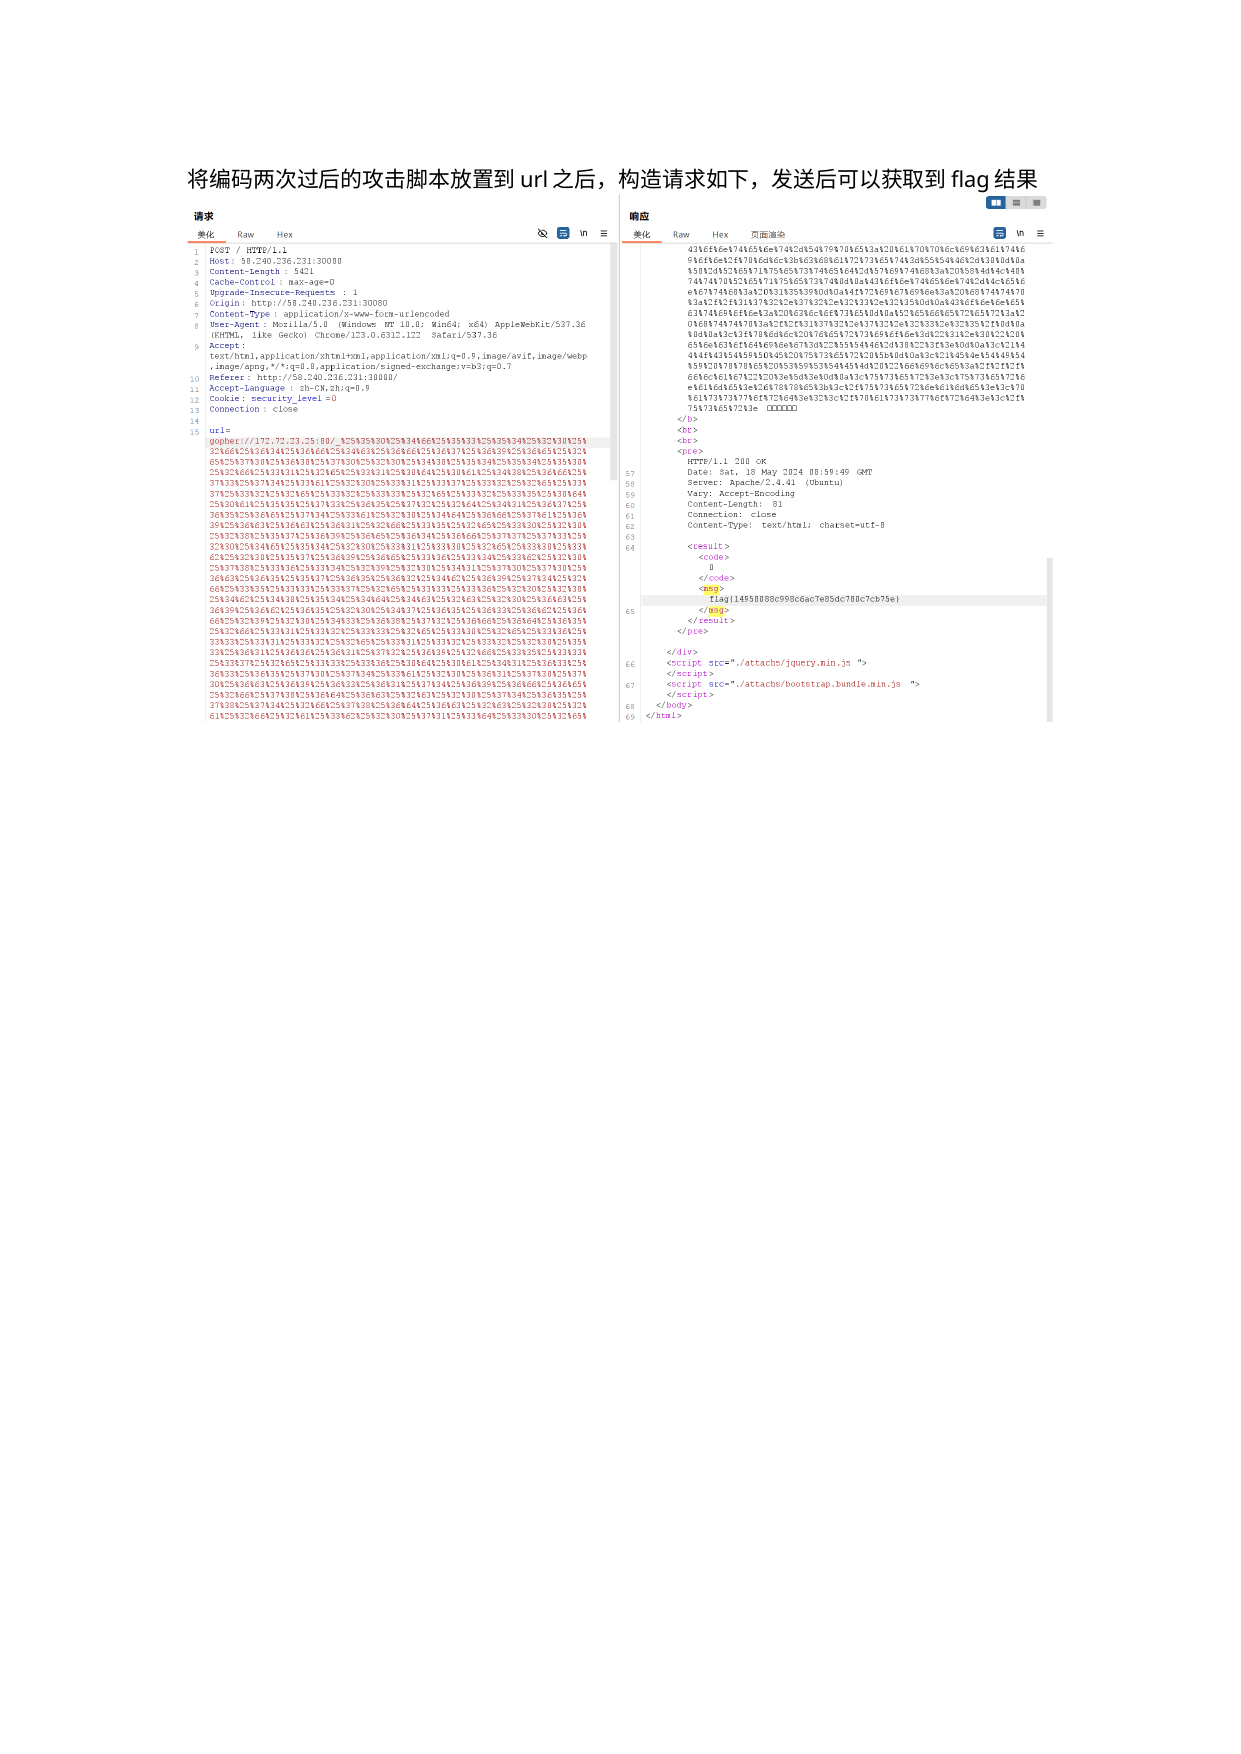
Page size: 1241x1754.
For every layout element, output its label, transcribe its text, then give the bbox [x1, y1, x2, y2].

text 将编码两次过后的攻击脚本放置到url之后，构造请求如下，发送后可以获取到flag结果 [187, 162, 1053, 194]
picture [187, 194, 1053, 722]
